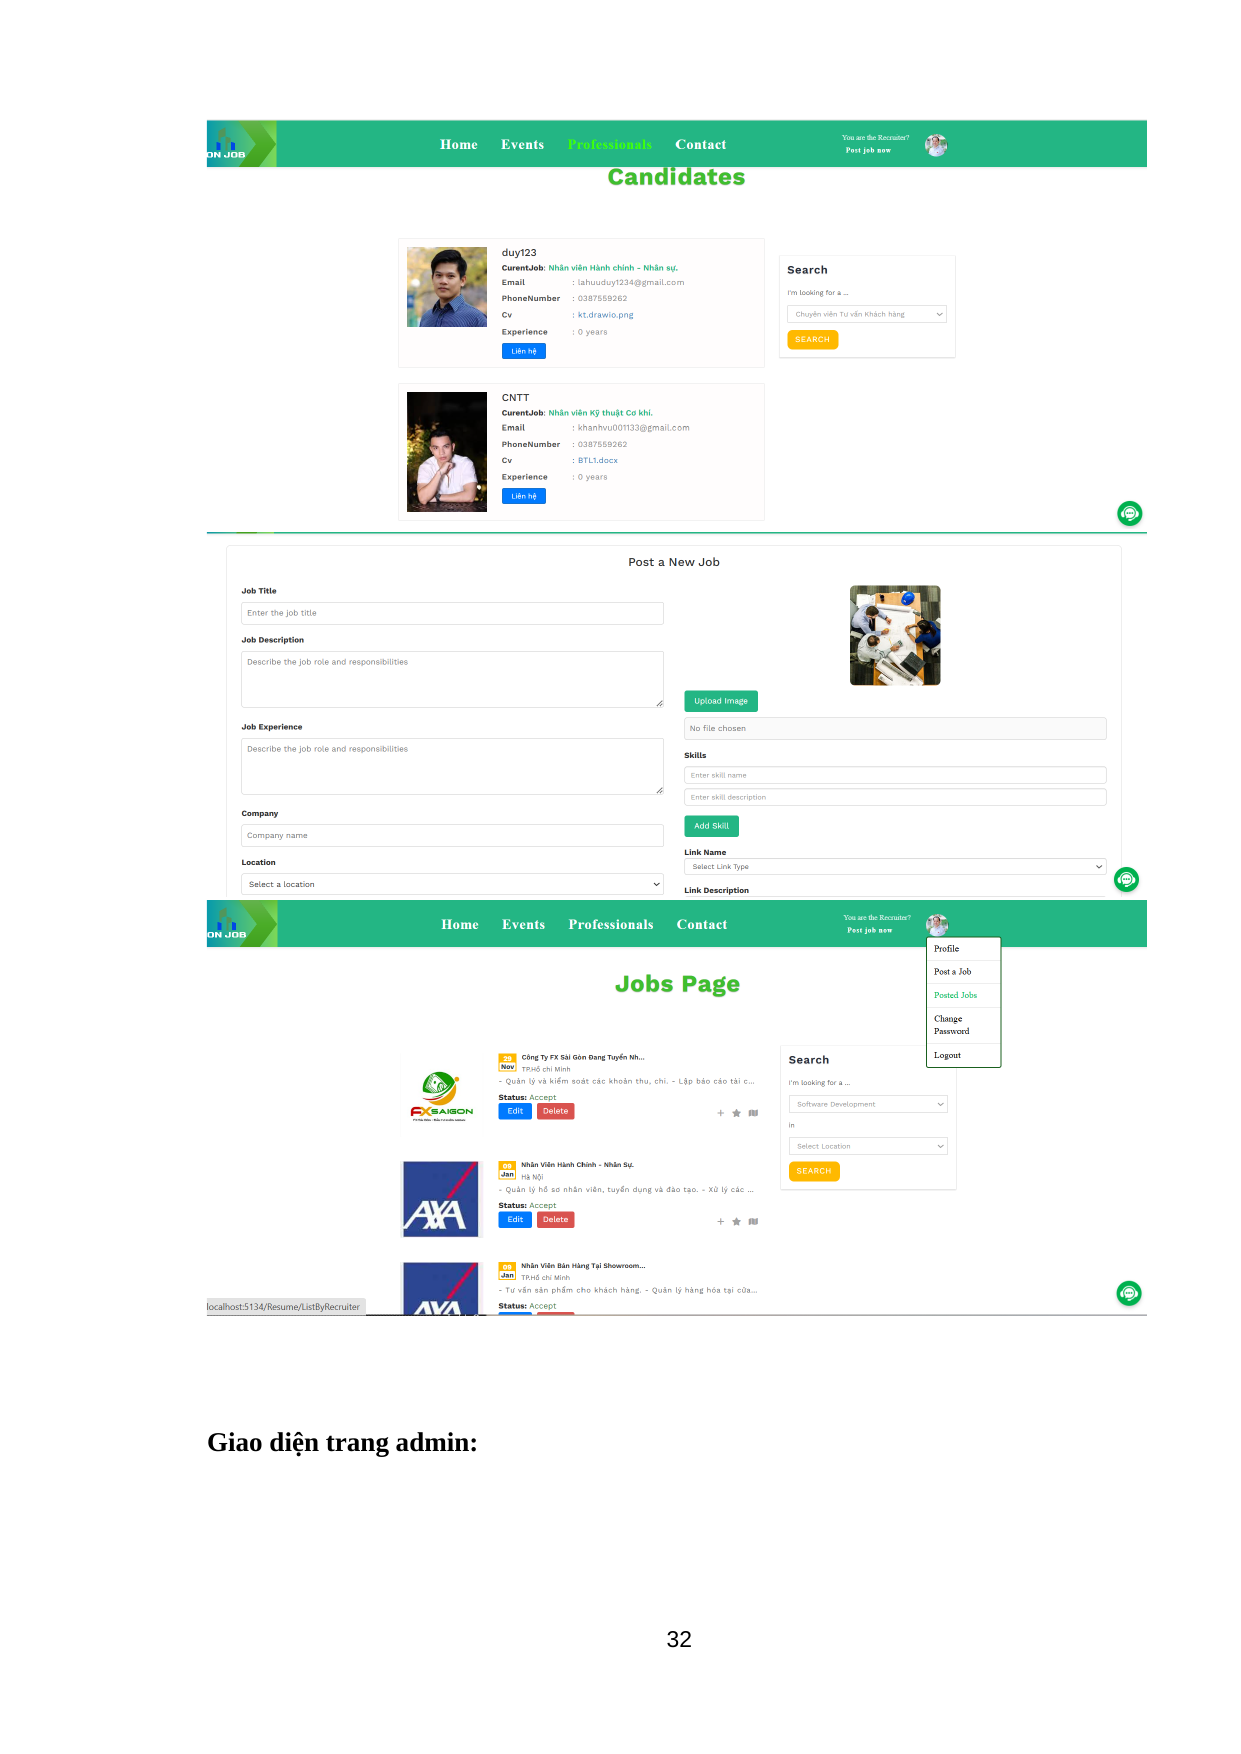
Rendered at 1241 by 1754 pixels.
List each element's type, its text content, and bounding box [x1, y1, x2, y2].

text Giao diện trang admin: [207, 1426, 1152, 1458]
picture [206, 532, 1147, 897]
picture [206, 900, 1147, 1316]
picture [206, 118, 1147, 529]
